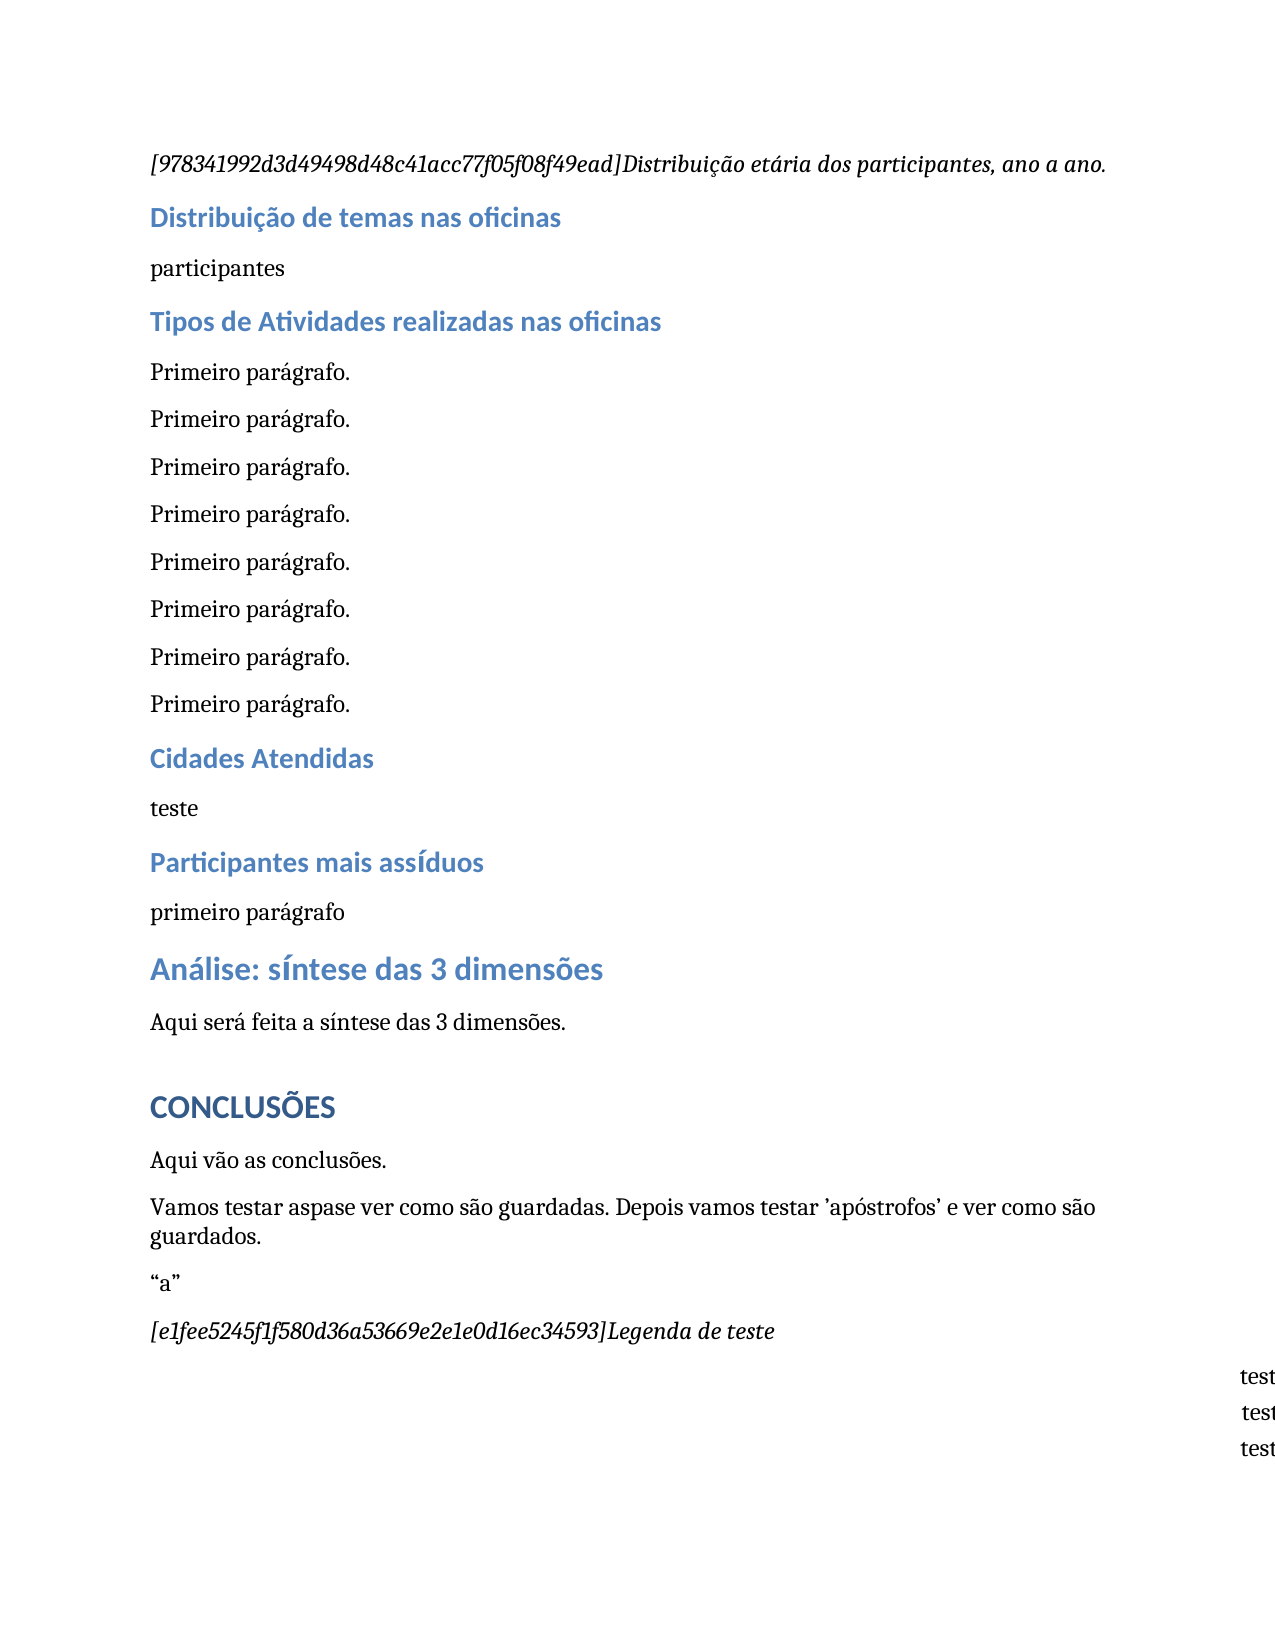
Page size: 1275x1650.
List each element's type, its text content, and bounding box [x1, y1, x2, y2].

text [978341992d3d49498d48c41acc77f05f08f49ead]Distribuição etária dos participantes, ano a ano. [150, 150, 1125, 179]
text participantes [150, 254, 1125, 283]
text Primeiro parágrafo. [150, 405, 1125, 434]
text Aqui vão as conclusões. [150, 1146, 1125, 1174]
text Vamos testar aspase ver como são guardadas. Depois vamos testar ’apóstrofos’ e ver como são guardados. [150, 1193, 1125, 1251]
text Primeiro parágrafo. [150, 643, 1125, 672]
text “a” [150, 1269, 1125, 1298]
table_cell teste10 [139, 1394, 1275, 1431]
text Primeiro parágrafo. [150, 595, 1125, 624]
subtitle Cidades Atendidas [150, 740, 1125, 776]
text Primeiro parágrafo. [150, 548, 1125, 577]
subtitle Tipos de Atividades realizadas nas oficinas [150, 303, 1125, 339]
text Aqui será feita a sı́ntese das 3 dimensões. [150, 1007, 1125, 1036]
text primeiro parágrafo [150, 898, 1125, 927]
text Primeiro parágrafo. [150, 453, 1125, 482]
text Primeiro parágrafo. [150, 500, 1125, 529]
subtitle Distribuição de temas nas oficinas [150, 199, 1125, 235]
text Primeiro parágrafo. [150, 358, 1125, 387]
text Primeiro parágrafo. [150, 690, 1125, 719]
table_cell teste20 [139, 1431, 1275, 1467]
subtitle Análise: sı́ntese das 3 dimensões [150, 948, 1125, 989]
text teste [150, 794, 1125, 823]
text [e1fee5245f1f580d36a53669e2e1e0d16ec34593]Legenda de teste [150, 1317, 1125, 1346]
subtitle Participantes mais assı́duos [150, 844, 1125, 879]
subtitle CONCLUSÕES [150, 1086, 1125, 1127]
table_header teste00 [139, 1358, 1275, 1394]
